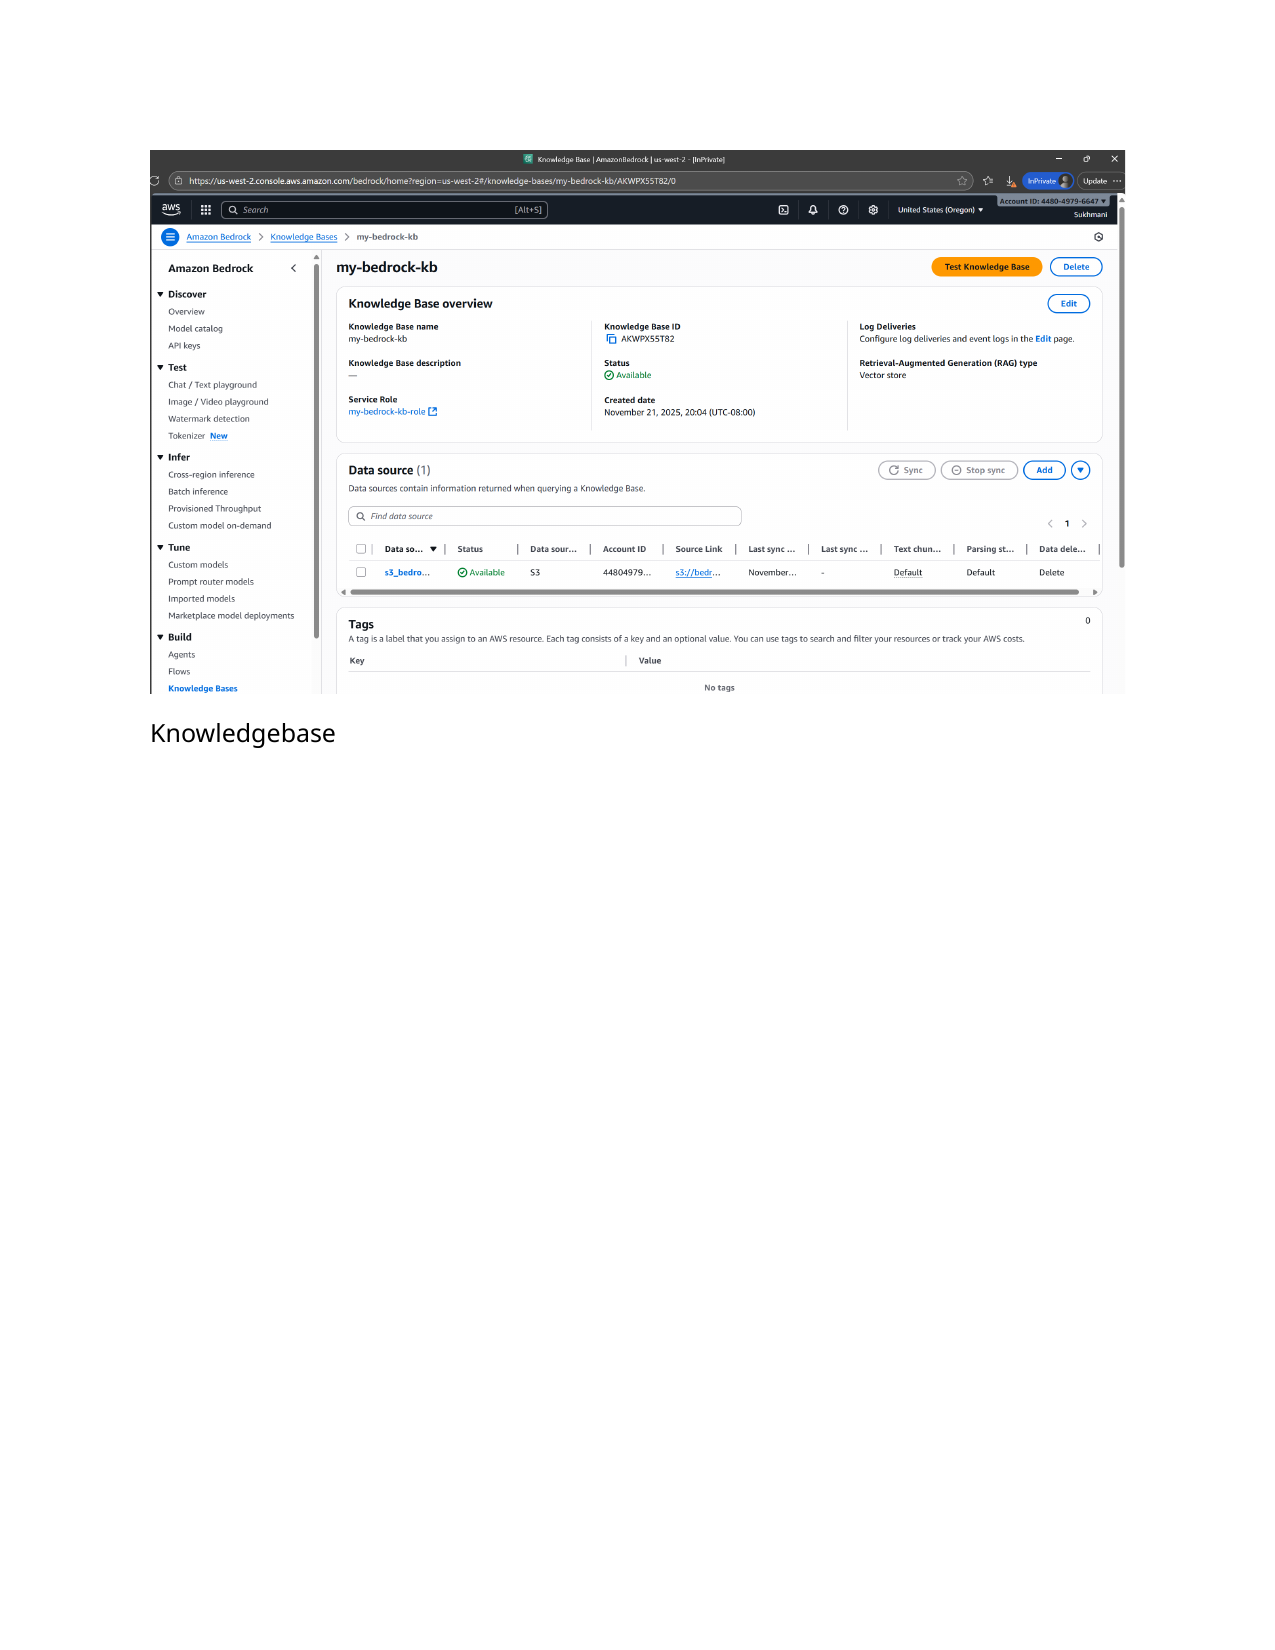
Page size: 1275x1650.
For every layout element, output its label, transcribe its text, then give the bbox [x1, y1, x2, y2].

picture [150, 150, 1125, 694]
text Knowledgebase [150, 716, 1125, 750]
